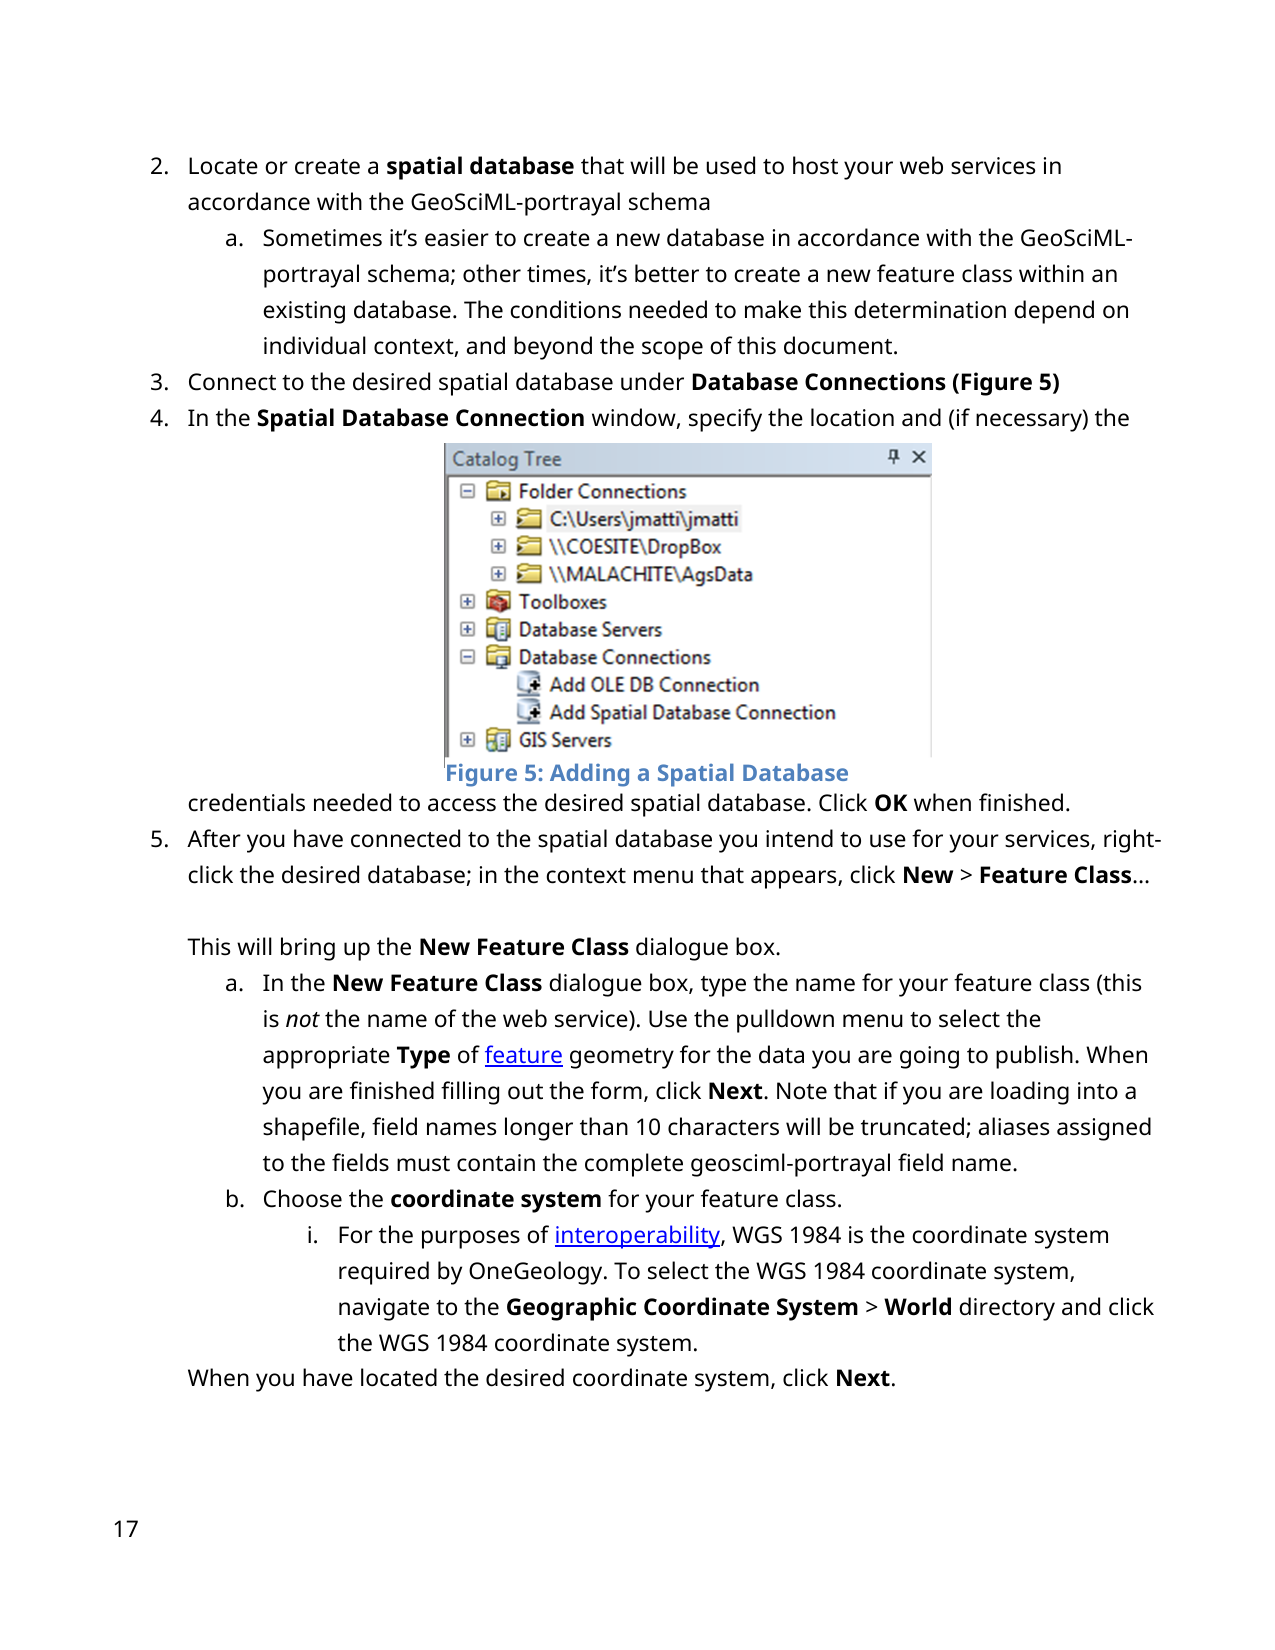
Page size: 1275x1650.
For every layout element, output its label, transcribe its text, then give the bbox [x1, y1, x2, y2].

list Sometimes it’s easier to create a new database in accordance with the GeoSciML-portrayal schema; other times, it’s better to create a new feature class within an existing database. The conditions needed to make this determination depend on individual context, and beyond the scope of this document. [225, 222, 1162, 361]
picture [444, 443, 932, 757]
list Locate or create a spatial database that will be used to host your web services in accordance with the GeoSciML-portrayal schema [150, 150, 1162, 217]
list For the purposes of interoperability, WGS 1984 is the coordinate system required by OneGeology. To select the WGS 1984 coordinate system, navigate to the Geographic Coordinate System > World directory and click the WGS 1984 coordinate system. [319, 1219, 1162, 1358]
list When you have located the desired coordinate system, click Next. [187, 1362, 1162, 1394]
list After you have connected to the spatial database you intend to use for your services, right-click the desired database; in the context menu that appears, click New > Feature Class… This will bring up the New Feature Class dialogue box. [150, 823, 1162, 962]
list Connect to the desired spatial database under Database Connections (Figure 5) [150, 366, 1162, 397]
list In the New Feature Class dialogue box, type the name for your feature class (this is not the name of the web service). Use the pulldown menu to select the appropriate Type of feature geometry for the data you are going to publish. When you are finished filling out the form, click Next. Note that if you are loading into a shapefile, field names longer than 10 characters will be truncated; aliases assigned to the fields must contain the complete geosciml-portrayal field name. [225, 967, 1162, 1178]
list Choose the coordinate system for your feature class. [225, 1183, 1162, 1214]
